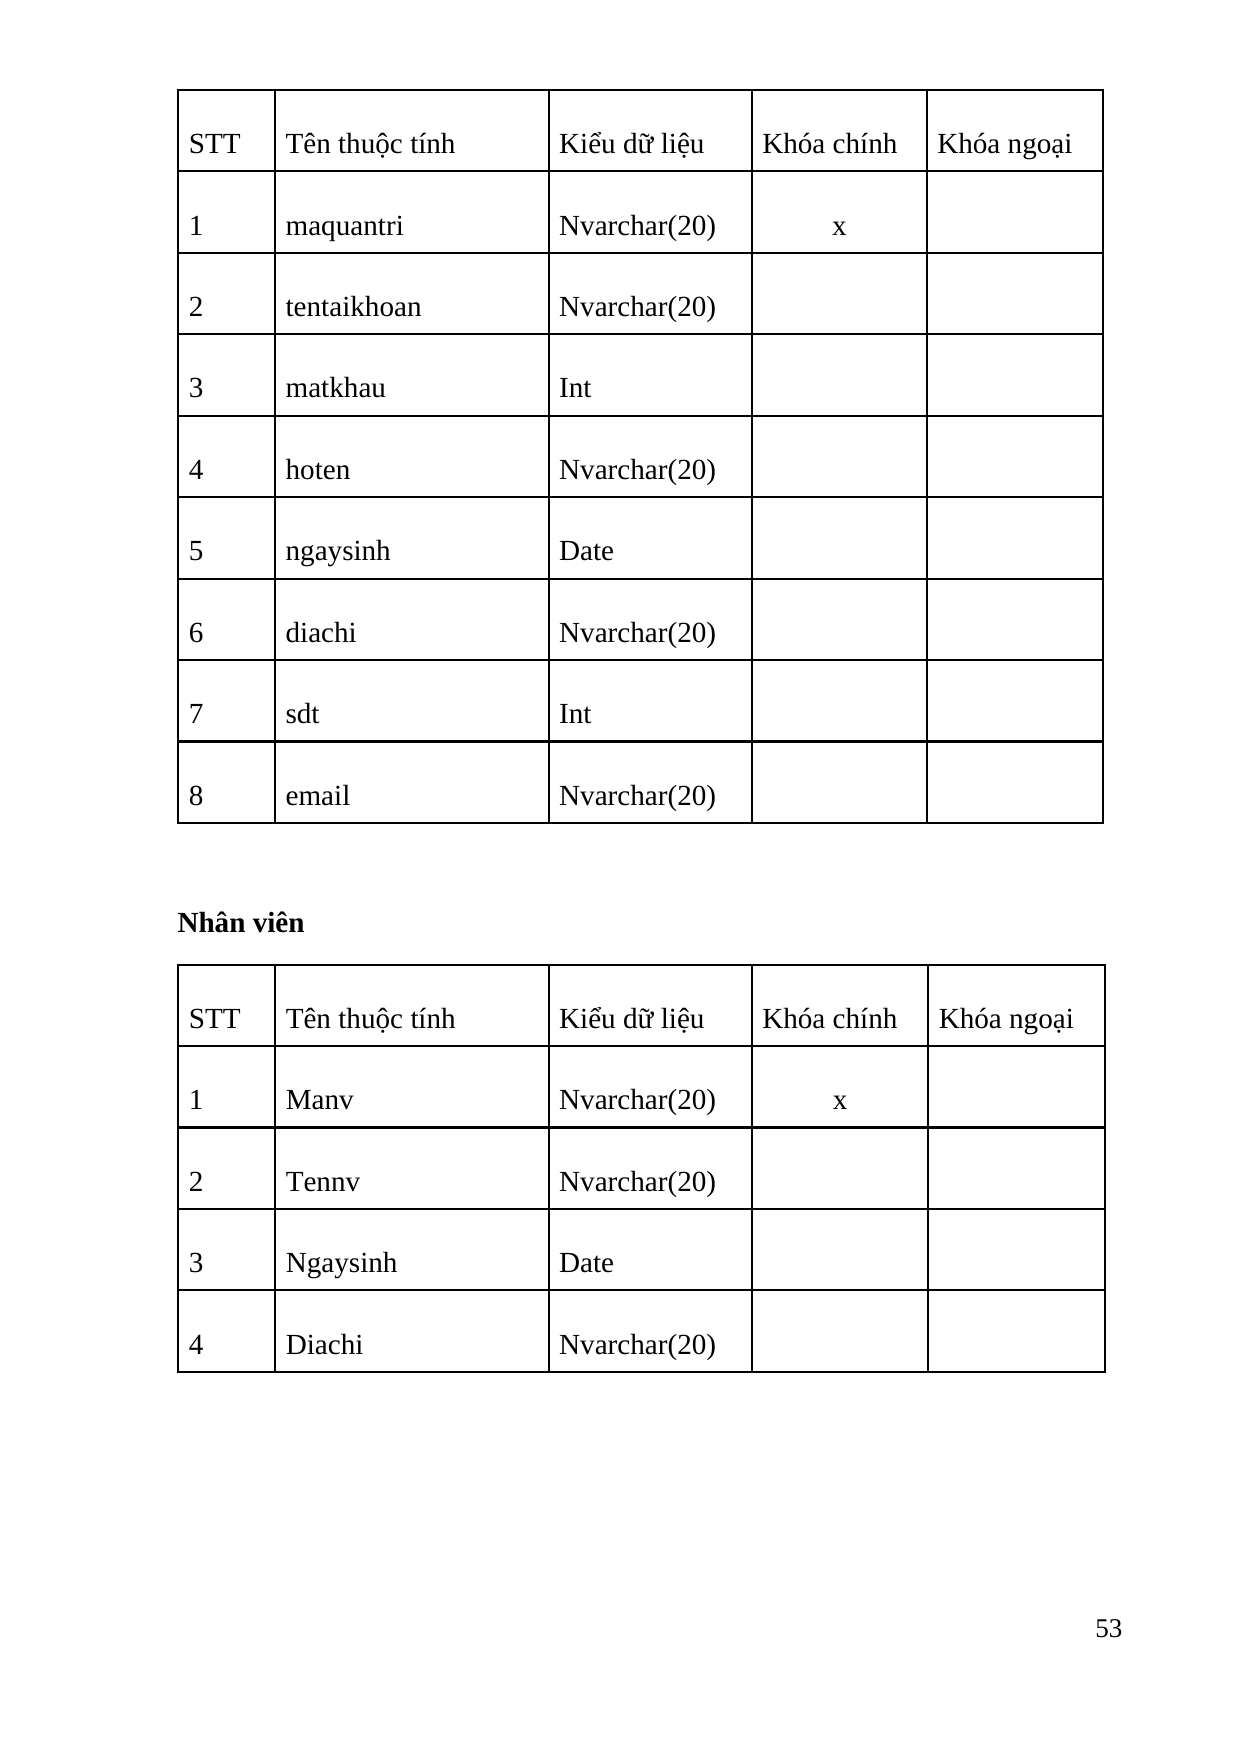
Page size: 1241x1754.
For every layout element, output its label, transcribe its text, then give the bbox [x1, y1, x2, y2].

table_cell [928, 172, 1102, 252]
table_header Khóa ngoại [928, 91, 1102, 170]
table_cell 8 [179, 743, 274, 822]
table_header Khóa chính [753, 966, 927, 1045]
table_header STT [179, 91, 274, 170]
table_cell [753, 1129, 927, 1208]
table_cell Nvarchar(20) [550, 254, 751, 333]
table_cell [753, 335, 926, 414]
table_cell 3 [179, 335, 274, 414]
table_header Khóa ngoại [929, 966, 1104, 1045]
table_header Kiểu dữ liệu [550, 91, 751, 170]
table_cell [929, 1047, 1104, 1126]
table_cell [753, 1291, 927, 1371]
table_cell [928, 661, 1102, 740]
table_cell [753, 417, 926, 496]
table_cell Manv [276, 1047, 548, 1126]
table_cell Int [550, 335, 751, 414]
table_cell [929, 1210, 1104, 1289]
table_cell Int [550, 661, 751, 740]
table_cell 4 [179, 1291, 274, 1371]
table_cell [928, 743, 1102, 822]
table_header Tên thuộc tính [276, 966, 548, 1045]
table_cell [929, 1129, 1104, 1208]
table_cell Tennv [276, 1129, 548, 1208]
table_cell hoten [276, 417, 548, 496]
table_cell Ngaysinh [276, 1210, 548, 1289]
table_cell maquantri [276, 172, 548, 252]
table_cell matkhau [276, 335, 548, 414]
table_cell Date [550, 1210, 751, 1289]
table_header STT [179, 966, 274, 1045]
table_cell [753, 254, 926, 333]
table_cell [928, 335, 1102, 414]
table_header Khóa chính [753, 91, 926, 170]
table_cell [753, 661, 926, 740]
table_cell [929, 1291, 1104, 1371]
table_cell x [753, 172, 926, 252]
table_cell 2 [179, 1129, 274, 1208]
table_cell Date [550, 498, 751, 577]
table_cell diachi [276, 580, 548, 659]
table_header Tên thuộc tính [276, 91, 548, 170]
table_cell [753, 580, 926, 659]
table_cell 3 [179, 1210, 274, 1289]
table_cell Nvarchar(20) [550, 172, 751, 252]
table_cell email [276, 743, 548, 822]
table_cell Nvarchar(20) [550, 1291, 751, 1371]
table_cell 1 [179, 172, 274, 252]
table_cell Nvarchar(20) [550, 1129, 751, 1208]
table_cell 5 [179, 498, 274, 577]
table_cell Nvarchar(20) [550, 1047, 751, 1126]
table_cell Diachi [276, 1291, 548, 1371]
table_cell 4 [179, 417, 274, 496]
text Nhân viên [177, 905, 1122, 938]
table_cell [753, 1210, 927, 1289]
table_cell [928, 498, 1102, 577]
table_header Kiểu dữ liệu [550, 966, 751, 1045]
table_cell tentaikhoan [276, 254, 548, 333]
table_cell [928, 254, 1102, 333]
table_cell ngaysinh [276, 498, 548, 577]
table_cell Nvarchar(20) [550, 580, 751, 659]
table_cell 6 [179, 580, 274, 659]
table_cell 1 [179, 1047, 274, 1126]
table_cell 7 [179, 661, 274, 740]
table_cell [753, 498, 926, 577]
table_cell 2 [179, 254, 274, 333]
table_cell [753, 743, 926, 822]
table_cell [928, 417, 1102, 496]
table_cell x [753, 1047, 927, 1126]
table_cell sdt [276, 661, 548, 740]
table_cell Nvarchar(20) [550, 743, 751, 822]
table_cell [928, 580, 1102, 659]
table_cell Nvarchar(20) [550, 417, 751, 496]
